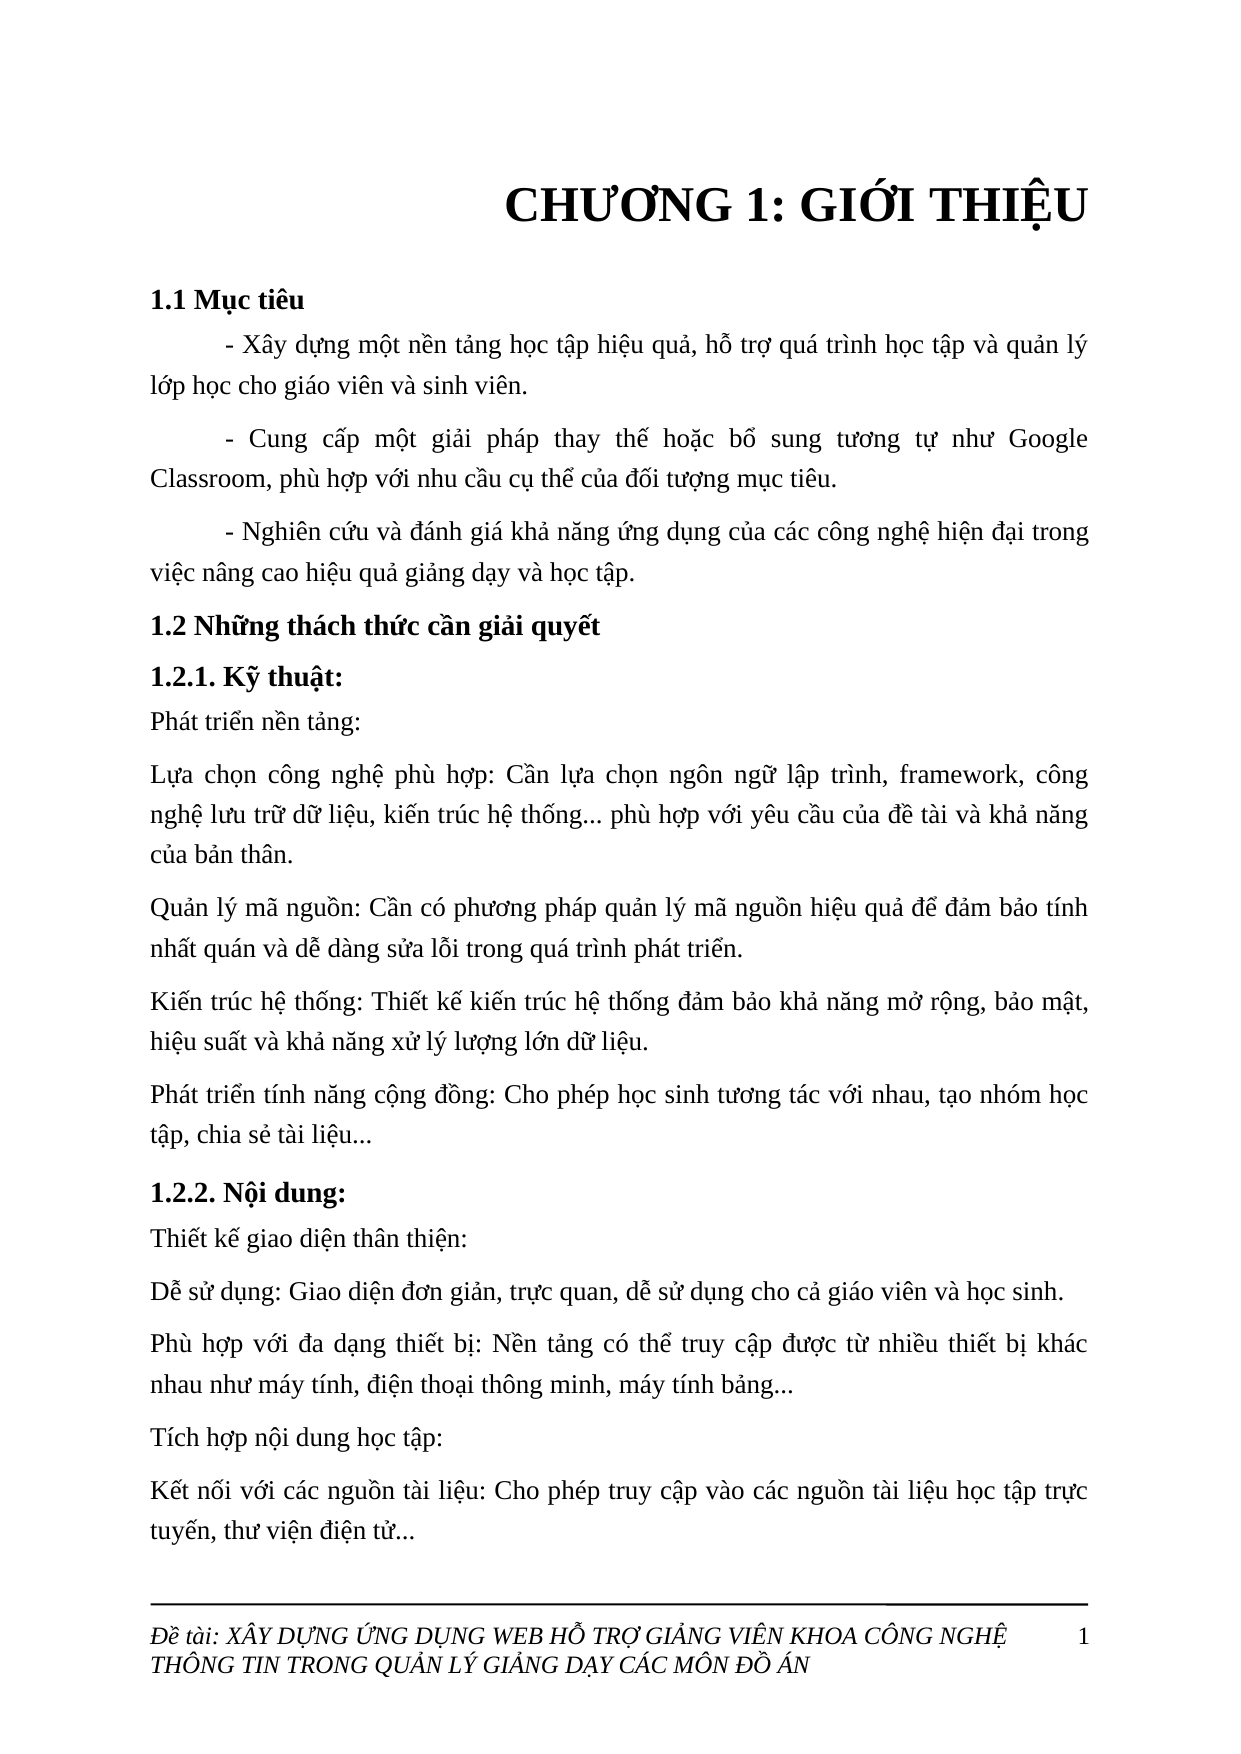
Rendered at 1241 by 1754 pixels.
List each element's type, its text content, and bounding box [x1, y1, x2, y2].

subtitle 1.1 Mục tiêu [150, 282, 1090, 316]
text Quản lý mã nguồn: Cần có phương pháp quản lý mã nguồn hiệu quả để đảm bảo tính nhất quán và dễ dàng sửa lỗi trong quá trình phát triển. [150, 891, 1090, 963]
text Kết nối với các nguồn tài liệu: Cho phép truy cập vào các nguồn tài liệu học tập trực tuyến, thư viện điện tử... [150, 1474, 1090, 1545]
subtitle 1.2 Những thách thức cần giải quyết [150, 608, 1090, 642]
text Thiết kế giao diện thân thiện: [150, 1222, 1090, 1253]
text Dễ sử dụng: Giao diện đơn giản, trực quan, dễ sử dụng cho cả giáo viên và học sinh. [150, 1274, 1090, 1306]
text - Nghiên cứu và đánh giá khả năng ứng dụng của các công nghệ hiện đại trong việc nâng cao hiệu quả giảng dạy và học tập. [150, 515, 1090, 587]
text Tích hợp nội dung học tập: [150, 1421, 1090, 1452]
text Phát triển tính năng cộng đồng: Cho phép học sinh tương tác với nhau, tạo nhóm học tập, chia sẻ tài liệu... [150, 1078, 1090, 1150]
text Phù hợp với đa dạng thiết bị: Nền tảng có thể truy cập được từ nhiều thiết bị khác nhau như máy tính, điện thoại thông minh, máy tính bảng... [150, 1327, 1090, 1399]
subtitle 1.2.2. Nội dung: [150, 1176, 1090, 1209]
subtitle CHƯƠNG 1: GIỚI THIỆU [300, 175, 1090, 232]
text - Cung cấp một giải pháp thay thế hoặc bổ sung tương tự như Google Classroom, phù hợp với nhu cầu cụ thể của đối tượng mục tiêu. [150, 422, 1090, 493]
text Lựa chọn công nghệ phù hợp: Cần lựa chọn ngôn ngữ lập trình, framework, công nghệ lưu trữ dữ liệu, kiến trúc hệ thống... phù hợp với yêu cầu của đề tài và khả năng của bản thân. [150, 758, 1090, 870]
text Phát triển nền tảng: [150, 705, 1090, 736]
text Kiến trúc hệ thống: Thiết kế kiến trúc hệ thống đảm bảo khả năng mở rộng, bảo mật, hiệu suất và khả năng xử lý lượng lớn dữ liệu. [150, 985, 1090, 1056]
subtitle 1.2.1. Kỹ thuật: [150, 659, 1090, 692]
text - Xây dựng một nền tảng học tập hiệu quả, hỗ trợ quá trình học tập và quản lý lớp học cho giáo viên và sinh viên. [150, 328, 1090, 400]
